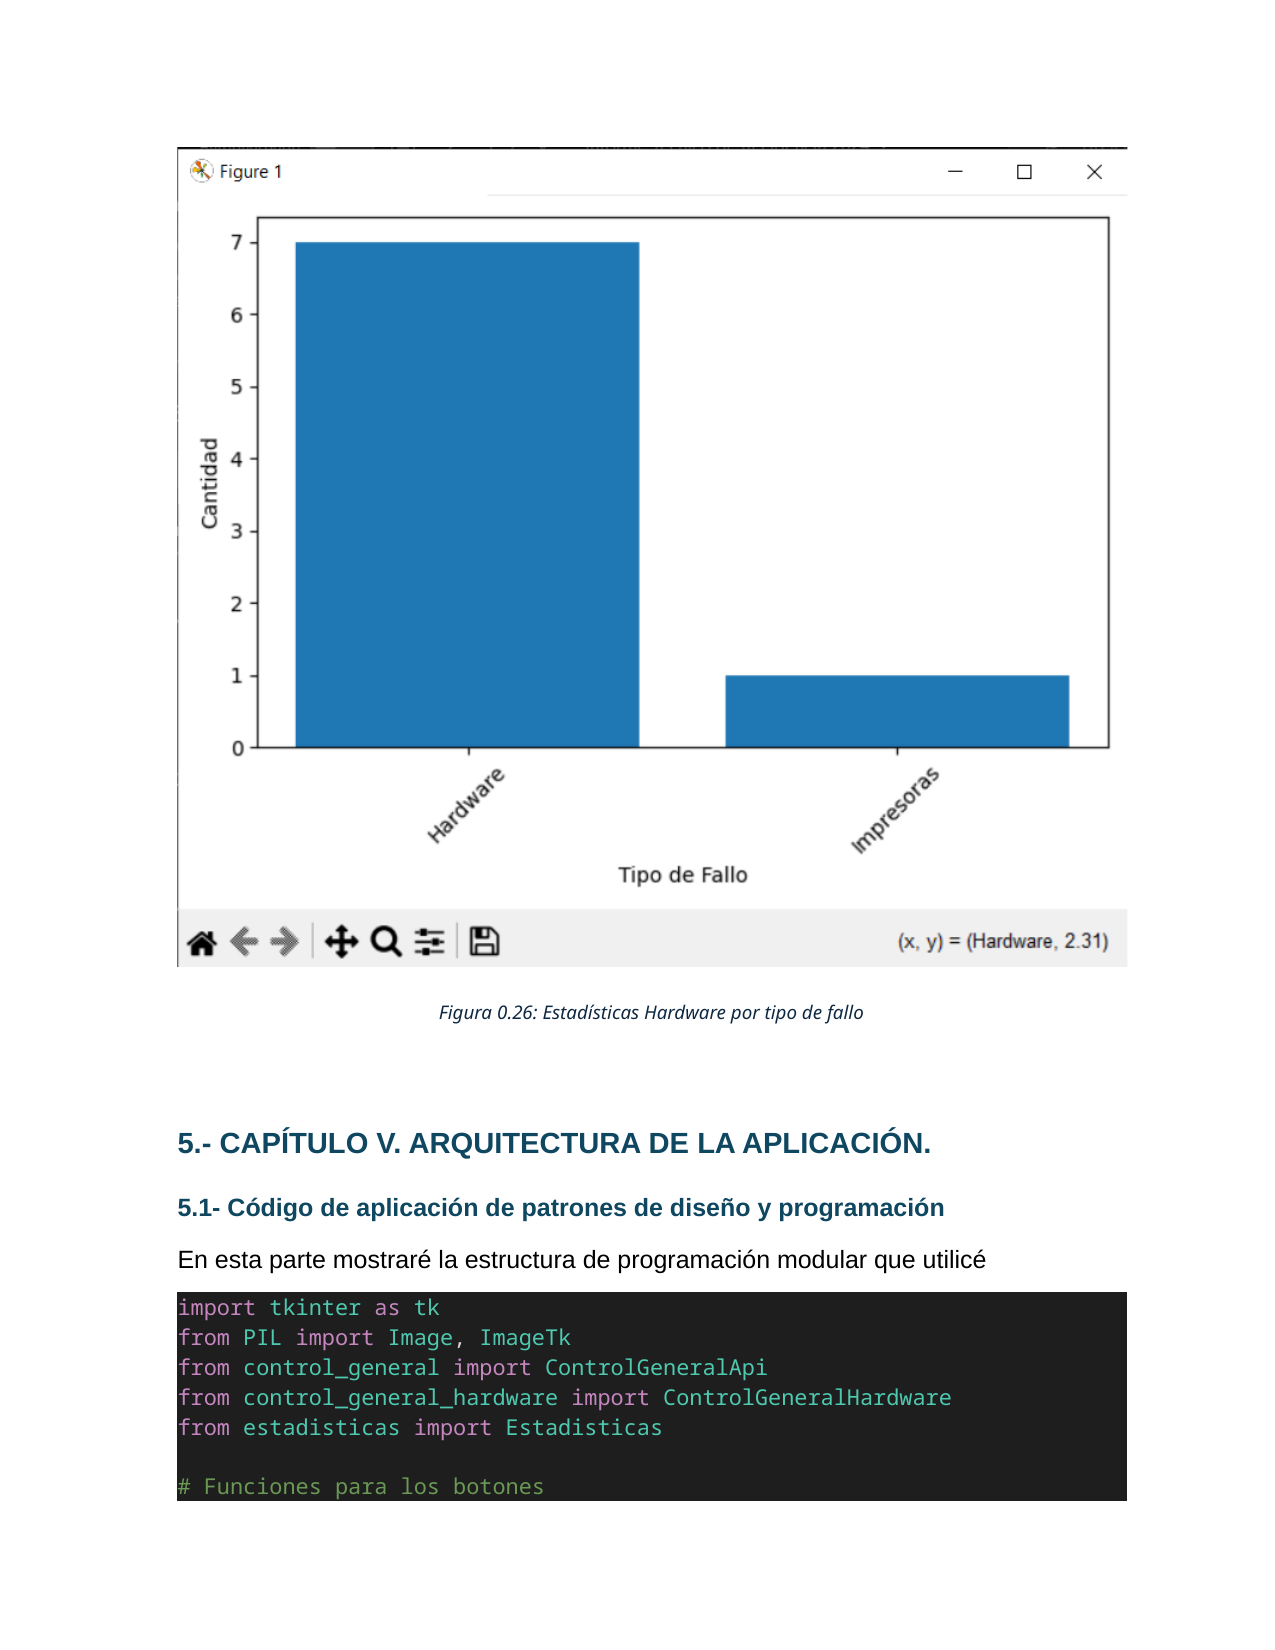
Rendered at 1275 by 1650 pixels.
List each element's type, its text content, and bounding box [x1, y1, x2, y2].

text from PIL import Image, ImageTk [177, 1322, 1127, 1352]
subtitle 5.1- Código de aplicación de patrones de diseño y programación [177, 1193, 1127, 1222]
subtitle 5.- CAPÍTULO V. ARQUITECTURA DE LA APLICACIÓN. [177, 1126, 1127, 1160]
text # Funciones para los botones [177, 1471, 1127, 1501]
text from control_general import ControlGeneralApi [177, 1352, 1127, 1382]
text import tkinter as tk [177, 1292, 1127, 1322]
text En esta parte mostraré la estructura de programación modular que utilicé [177, 1245, 1127, 1273]
text from estadisticas import Estadisticas [177, 1412, 1127, 1441]
text from control_general_hardware import ControlGeneralHardware [177, 1382, 1127, 1412]
picture [177, 147, 1128, 967]
